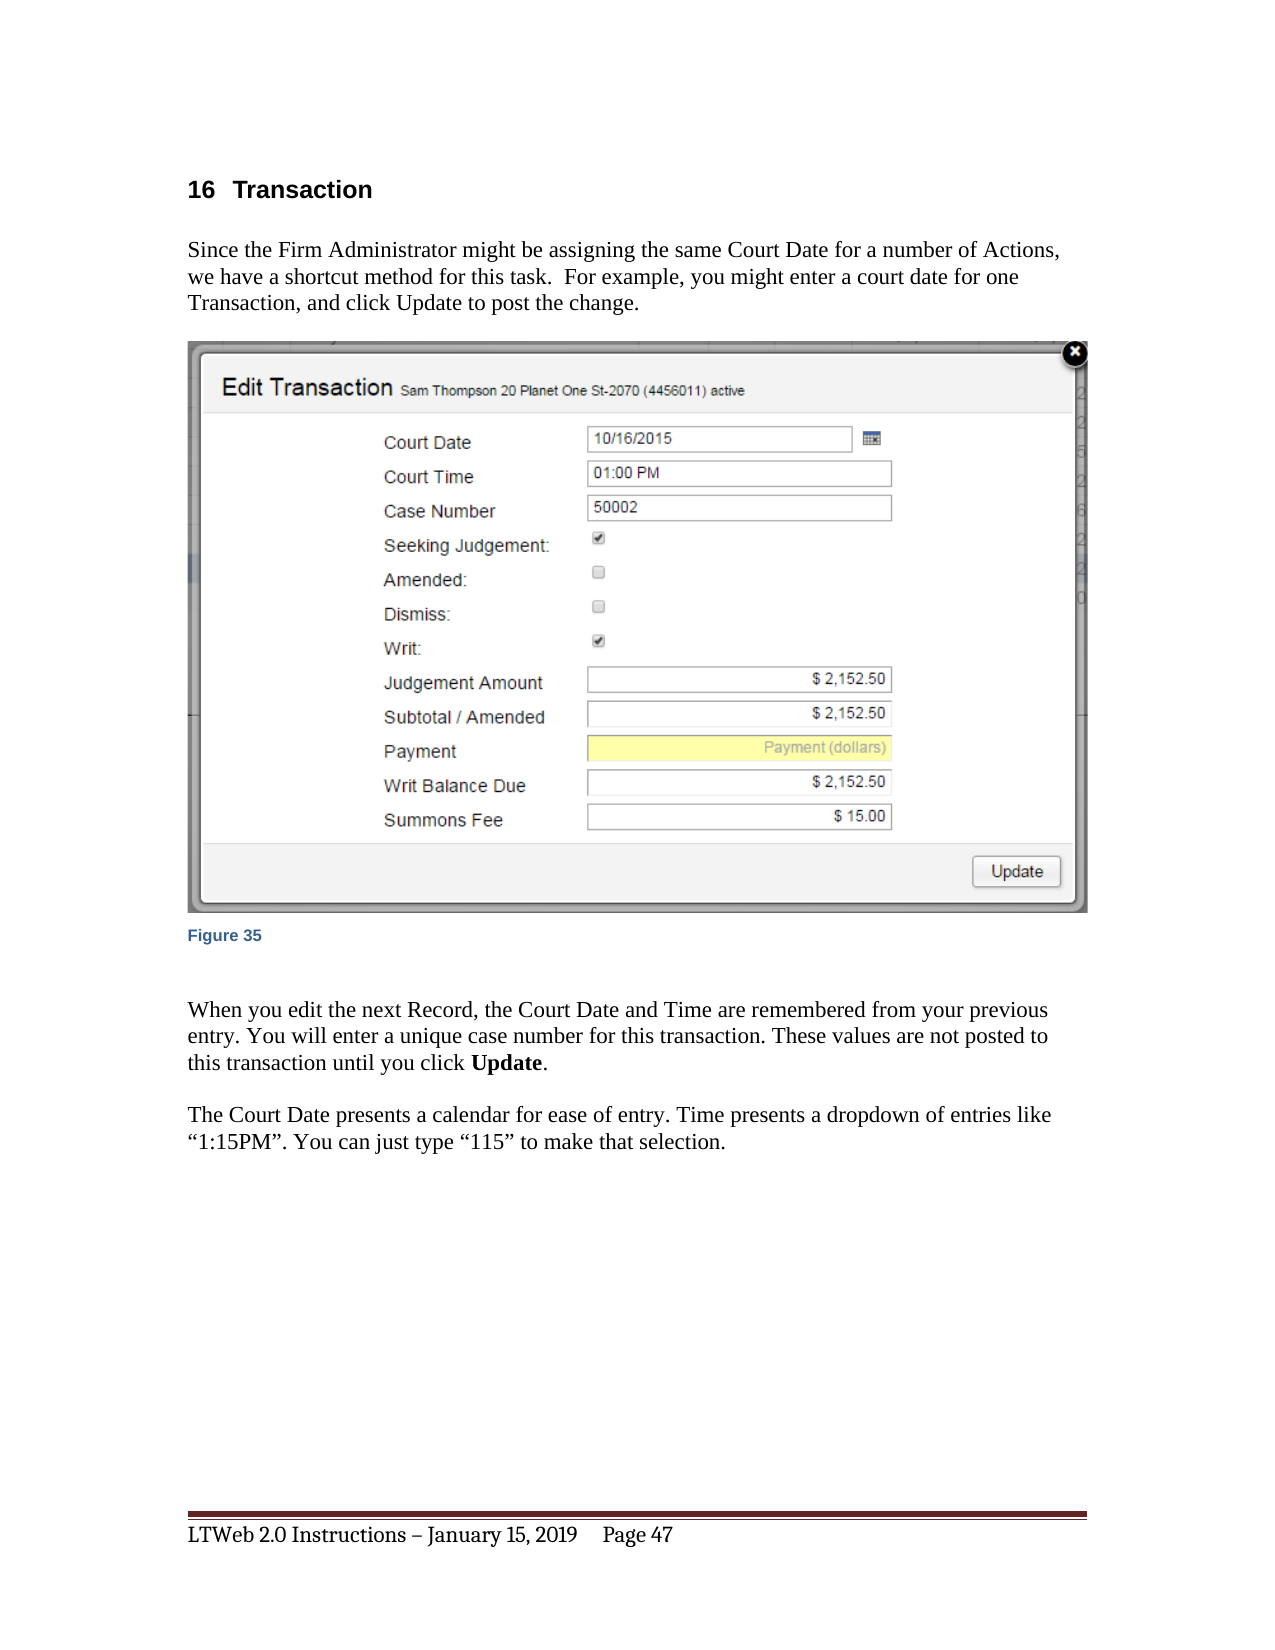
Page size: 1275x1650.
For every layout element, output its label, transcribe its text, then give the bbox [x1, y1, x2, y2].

picture [187, 341, 1088, 913]
text Since the Firm Administrator might be assigning the same Court Date for a number of Actions, we have a shortcut method for this task. For example, you might enter a court date for one Transaction, and click Update to post the change. [187, 236, 1087, 315]
subtitle Transaction [187, 175, 1087, 204]
text When you edit the next Record, the Court Date and Time are remembered from your previous entry. You will enter a unique case number for this transaction. These values are not posted to this transaction until you click Update. [187, 996, 1087, 1075]
text The Court Date presents a calendar for ease of entry. Time presents a dropdown of entries like “1:15PM”. You can just type “115” to make that selection. [187, 1101, 1087, 1154]
text Figure 35 [187, 926, 1087, 945]
